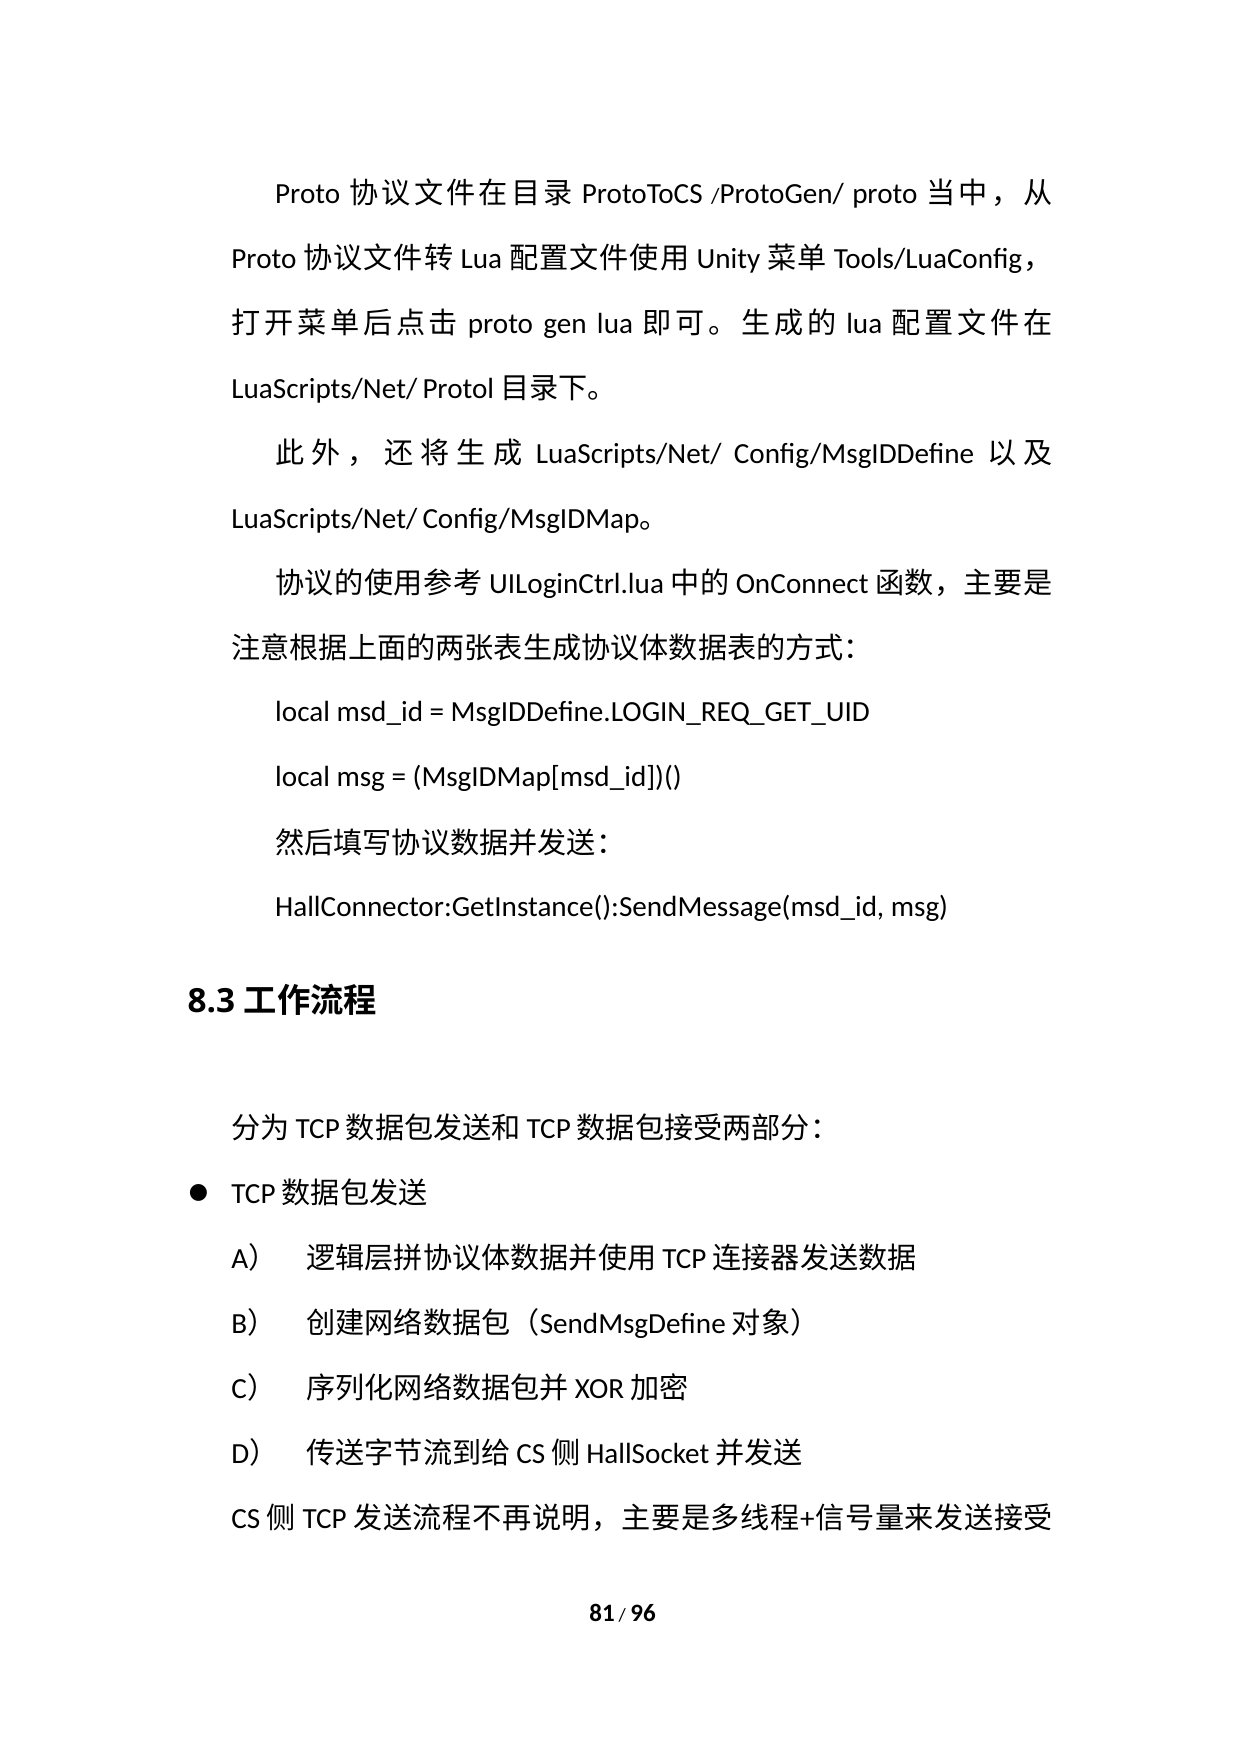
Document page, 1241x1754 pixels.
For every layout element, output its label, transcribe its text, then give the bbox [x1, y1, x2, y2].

list 创建网络数据包（SendMsgDefine对象） [231, 1288, 1053, 1353]
list 序列化网络数据包并XOR加密 [231, 1353, 1053, 1418]
list 协议的使用参考UILoginCtrl.lua中的OnConnect函数，主要是注意根据上面的两张表生成协议体数据表的方式： [231, 548, 1053, 678]
list Proto协议文件在目录ProtoToCS /ProtoGen/ proto当中，从Proto协议文件转Lua配置文件使用Unity菜单Tools/LuaConfig，打开菜单后点击proto gen lua即可。生成的lua配置文件在LuaScripts/Net/ Protol目录下。 [231, 158, 1053, 418]
list 逻辑层拼协议体数据并使用TCP连接器发送数据 [231, 1223, 1053, 1288]
list 分为TCP数据包发送和TCP数据包接受两部分： [231, 1093, 1053, 1158]
list TCP数据包发送 [187, 1158, 1053, 1223]
list local msg = (MsgIDMap[msd_id])() [231, 743, 1053, 808]
list local msd_id = MsgIDDefine.LOGIN_REQ_GET_UID [231, 678, 1053, 743]
subtitle 8.3 工作流程 [187, 966, 1053, 1031]
list 传送字节流到给CS侧HallSocket并发送 [231, 1418, 1053, 1483]
list 然后填写协议数据并发送： [231, 808, 1053, 873]
list HallConnector:GetInstance():SendMessage(msd_id, msg) [231, 873, 1053, 938]
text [231, 1483, 1053, 1548]
list 此外，还将生成LuaScripts/Net/ Config/MsgIDDefine以及LuaScripts/Net/ Config/MsgIDMap。 [231, 418, 1053, 548]
